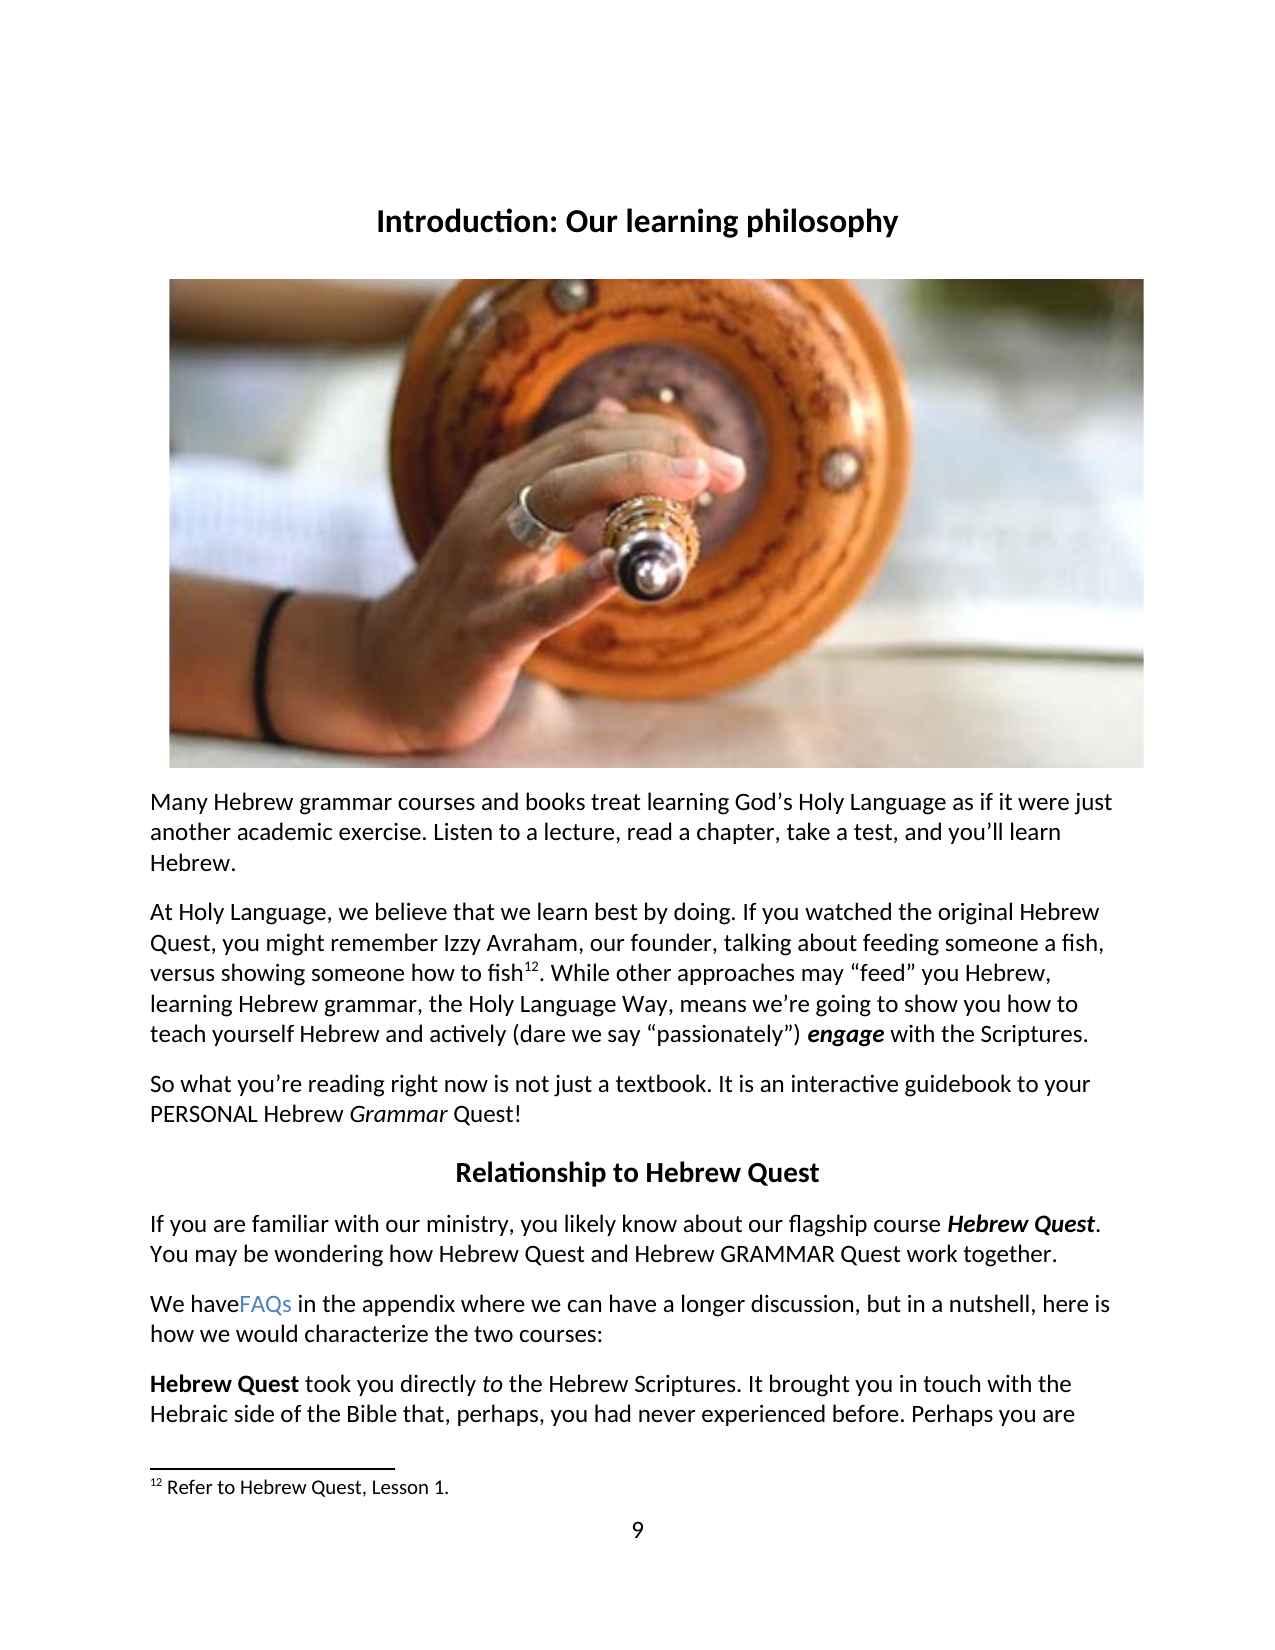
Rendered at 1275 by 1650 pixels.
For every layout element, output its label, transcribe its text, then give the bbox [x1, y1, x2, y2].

text Many Hebrew grammar courses and books treat learning God’s Holy Language as if it were just another academic exercise. Listen to a lecture, read a chapter, take a test, and you’ll learn Hebrew. [150, 786, 1125, 878]
text We haveFAQs in the appendix where we can have a longer discussion, but in a nutshell, here is how we would characterize the two courses: [150, 1288, 1125, 1349]
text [150, 1368, 1125, 1429]
subtitle Relationship to Hebrew Quest [150, 1154, 1125, 1189]
picture [168, 279, 1144, 768]
subtitle Introduction: Our learning philosophy [150, 200, 1125, 241]
text At Holy Language, we believe that we learn best by doing. If you watched the original Hebrew Quest, you might remember Izzy Avraham, our founder, talking about feeding someone a fish, versus showing someone how to fish. While other approaches may “feed” you Hebrew, learning Hebrew grammar, the Holy Language Way, means we’re going to show you how to teach yourself Hebrew and actively (dare we say “passionately”) engage with the Scriptures. [150, 896, 1125, 1049]
text So what you’re reading right now is not just a textbook. It is an interactive guidebook to your PERSONAL Hebrew Grammar Quest! [150, 1068, 1125, 1129]
text If you are familiar with our ministry, you likely know about our flagship course Hebrew Quest. You may be wondering how Hebrew Quest and Hebrew GRAMMAR Quest work together. [150, 1208, 1125, 1269]
